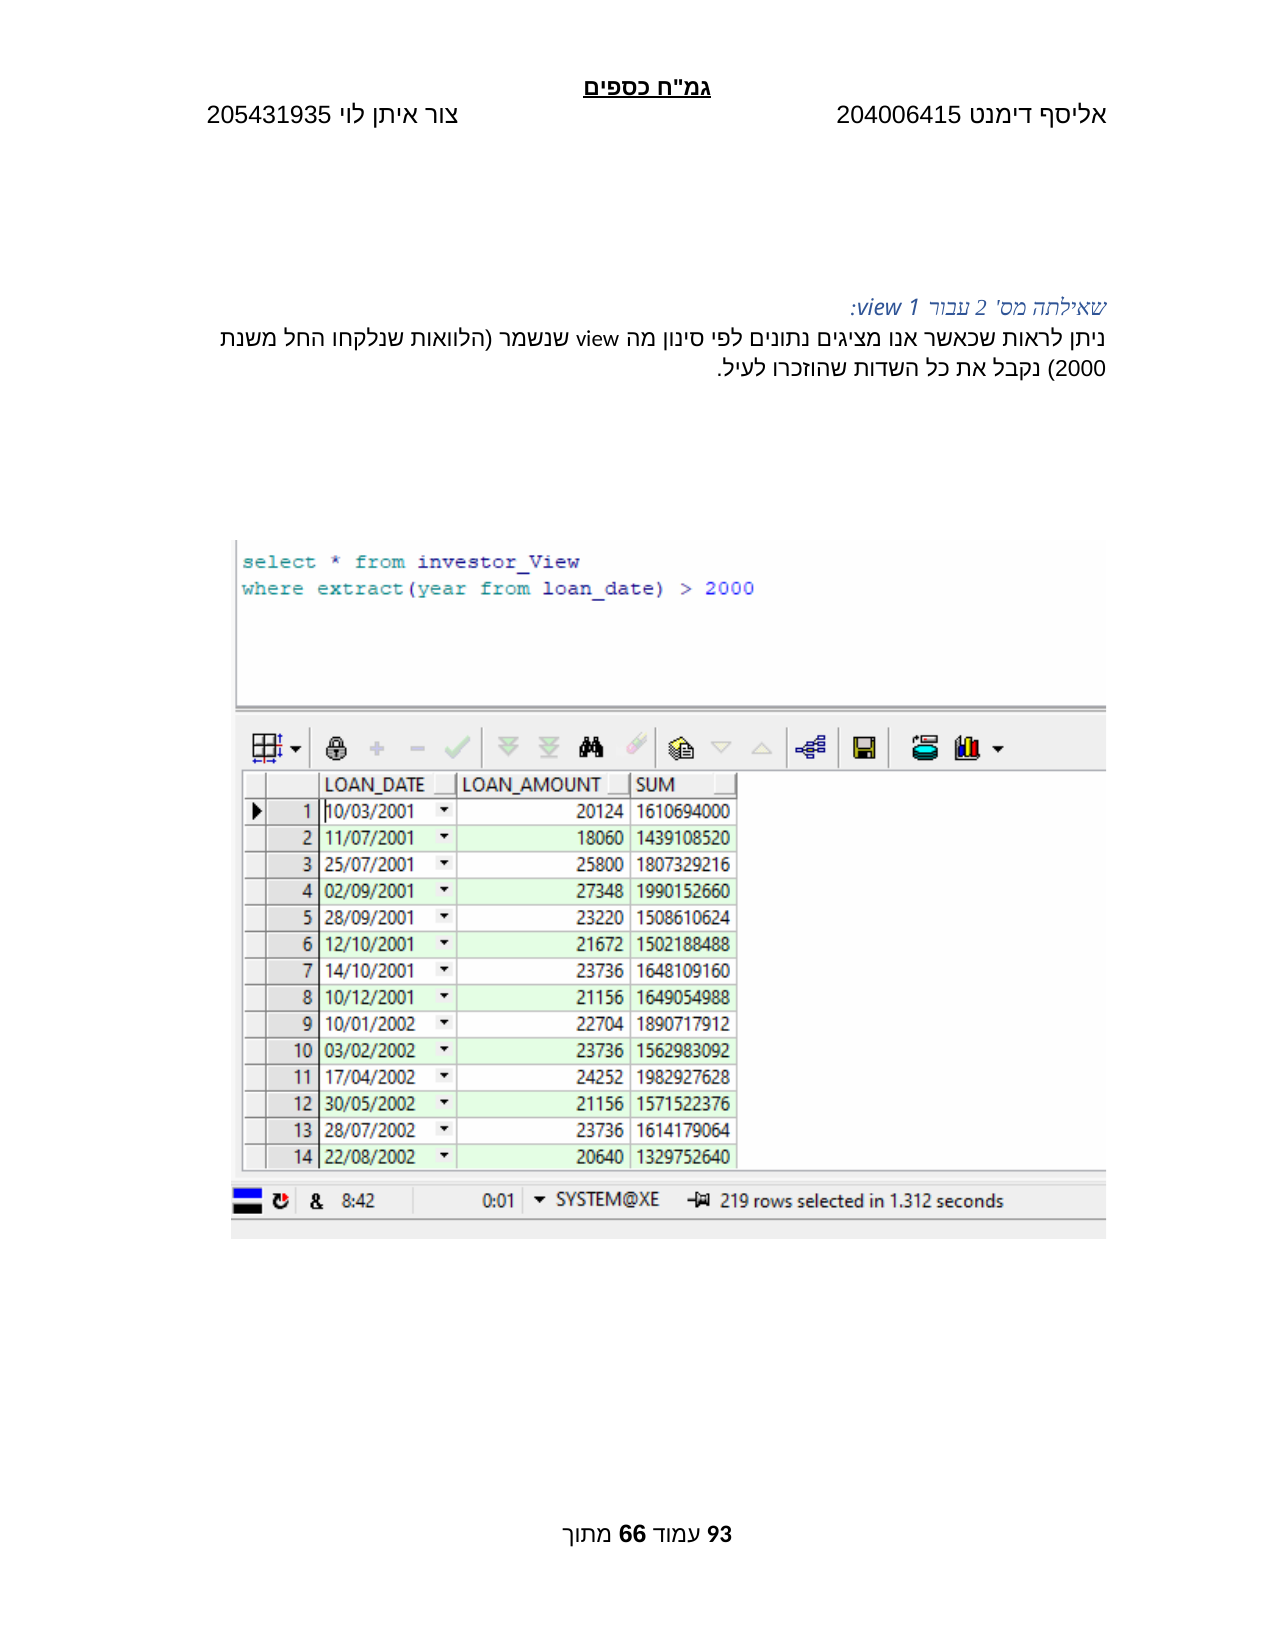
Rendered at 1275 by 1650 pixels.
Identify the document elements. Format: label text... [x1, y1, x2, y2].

picture [231, 540, 1107, 1239]
subtitle שאילתה מס' 2 עבור view 1: [187, 291, 1106, 322]
text ניתן לראות שכאשר אנו מציגים נתונים לפי סינון מה view שנשמר (הלוואות שנלקחו החל משנת 2000) נקבל את כל השדות שהוזכרו לעיל. [187, 324, 1106, 381]
